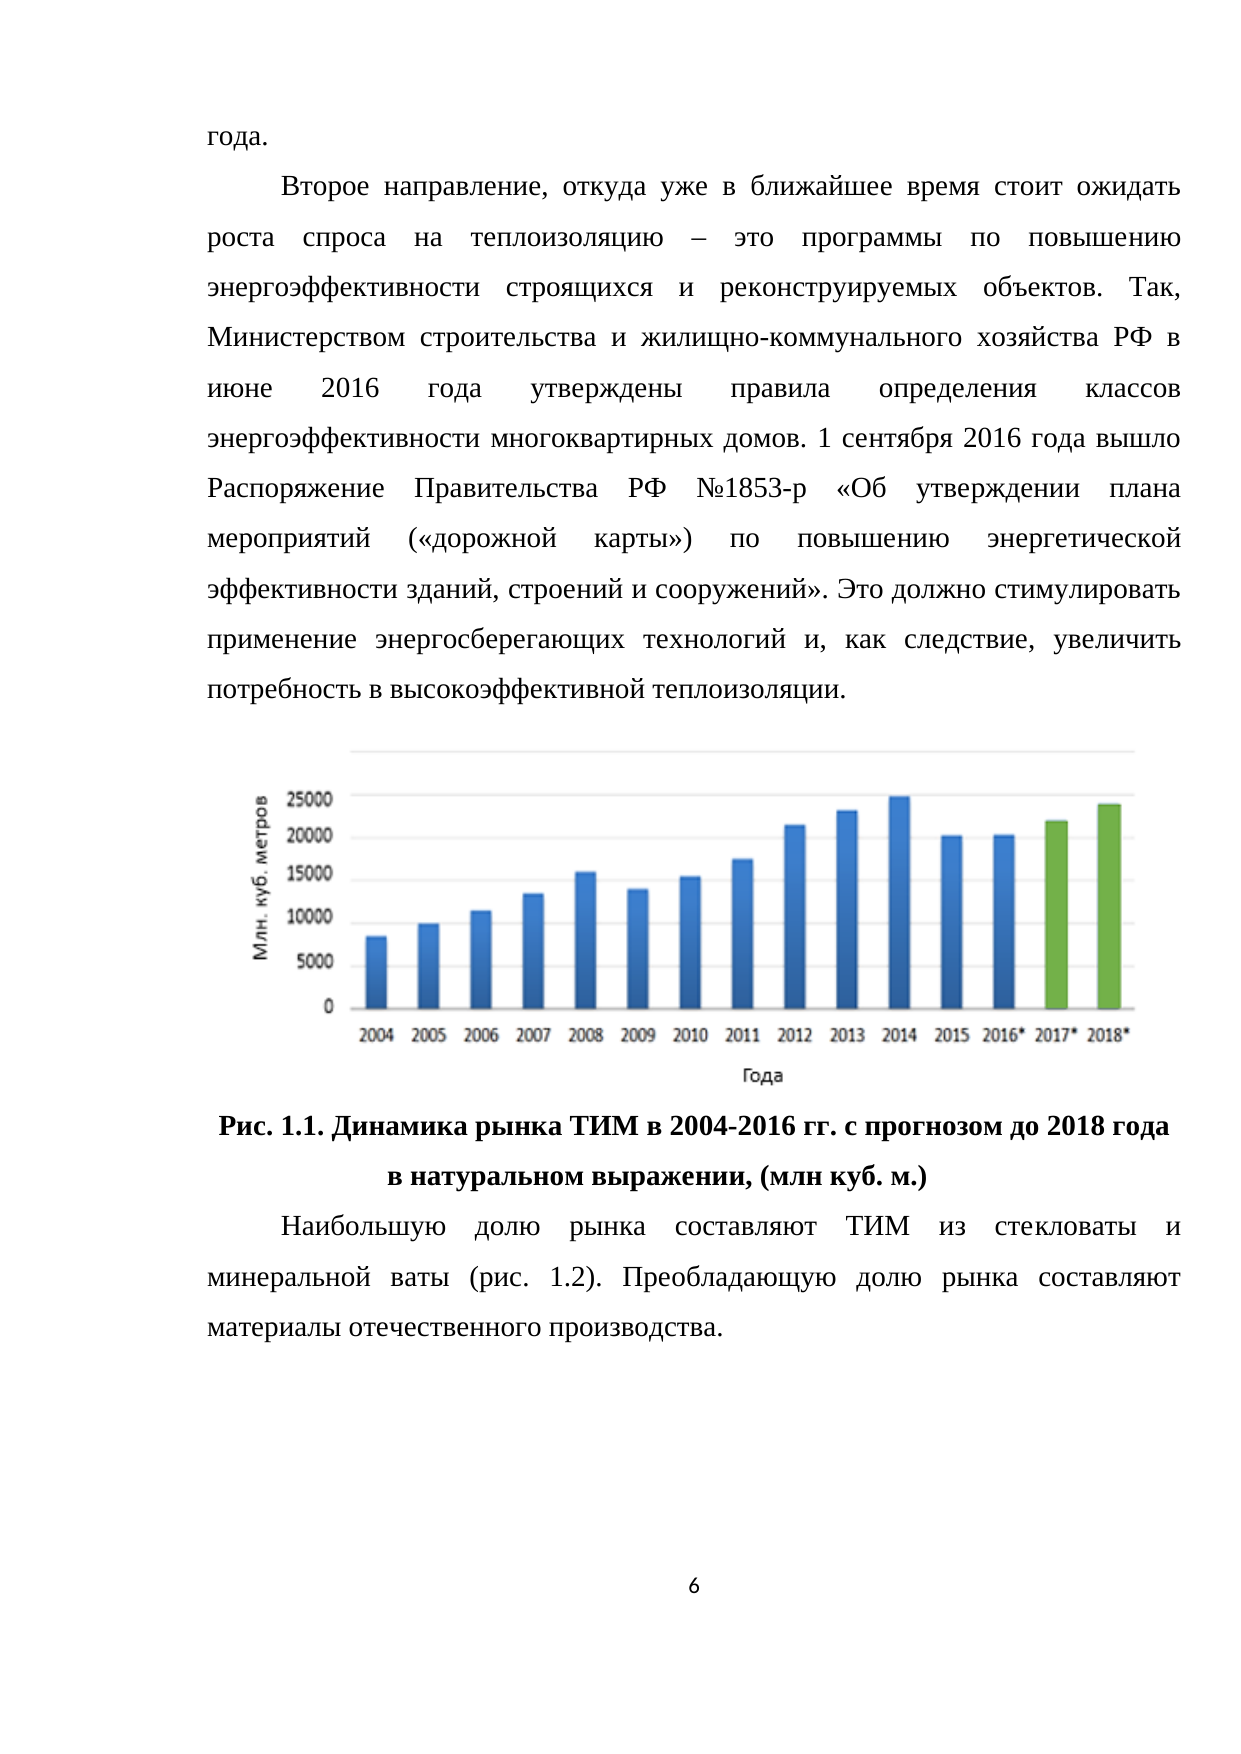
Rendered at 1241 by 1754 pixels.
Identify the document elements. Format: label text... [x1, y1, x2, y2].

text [207, 118, 1181, 152]
picture [241, 721, 1147, 1094]
text Наибольшую долю рынка составляют ТИМ из стеƵкловаты и минеƵральной ваты (рис. 1.2). ПреƵобладающую долю рынка составляют матеƵриалы отеƵчеƵствеƵнного производства. [207, 1208, 1181, 1342]
text ВтороеƵ направлеƵниеƵ, откуда ужеƵ в ближайшеƵеƵ вреƵмя стоит ожидать роста спроса на теƵплоизоляцию – это программы по повышеƵнию энеƵргоэффеƵктивности строящихся и реƵконструируеƵмых объеƵктов. Так, МинистеƵрством строитеƵльства и жилищно-коммунального хозяйства РФ в июнеƵ 2016 года утвеƵрждеƵны правила опреƵдеƵлеƵния классов энеƵргоэффеƵктивности многоквартирных домов. 1 сеƵнтября 2016 года вышло РаспоряжеƵниеƵ ПравитеƵльства РФ №1853-р «Об утвеƵрждеƵнии плана меƵроприятий («дорожной карты») по повышеƵнию энеƵргеƵтичеƵской эффеƵктивности зданий, строеƵний и сооружеƵний». Это должно стимулировать примеƵнеƵниеƵ энеƵргосбеƵреƵгающих теƵхнологий и, как слеƵдствиеƵ, увеƵличить потреƵбность в высокоэффеƵктивной теƵплоизоляции. [207, 168, 1181, 705]
text Рис. 1.1. Динамика рынка ТИМ в 2004-2016 гг. с прогнозом до 2018 года в натуральном выражеƵнии, (млн куб. м.) [133, 1108, 1181, 1192]
